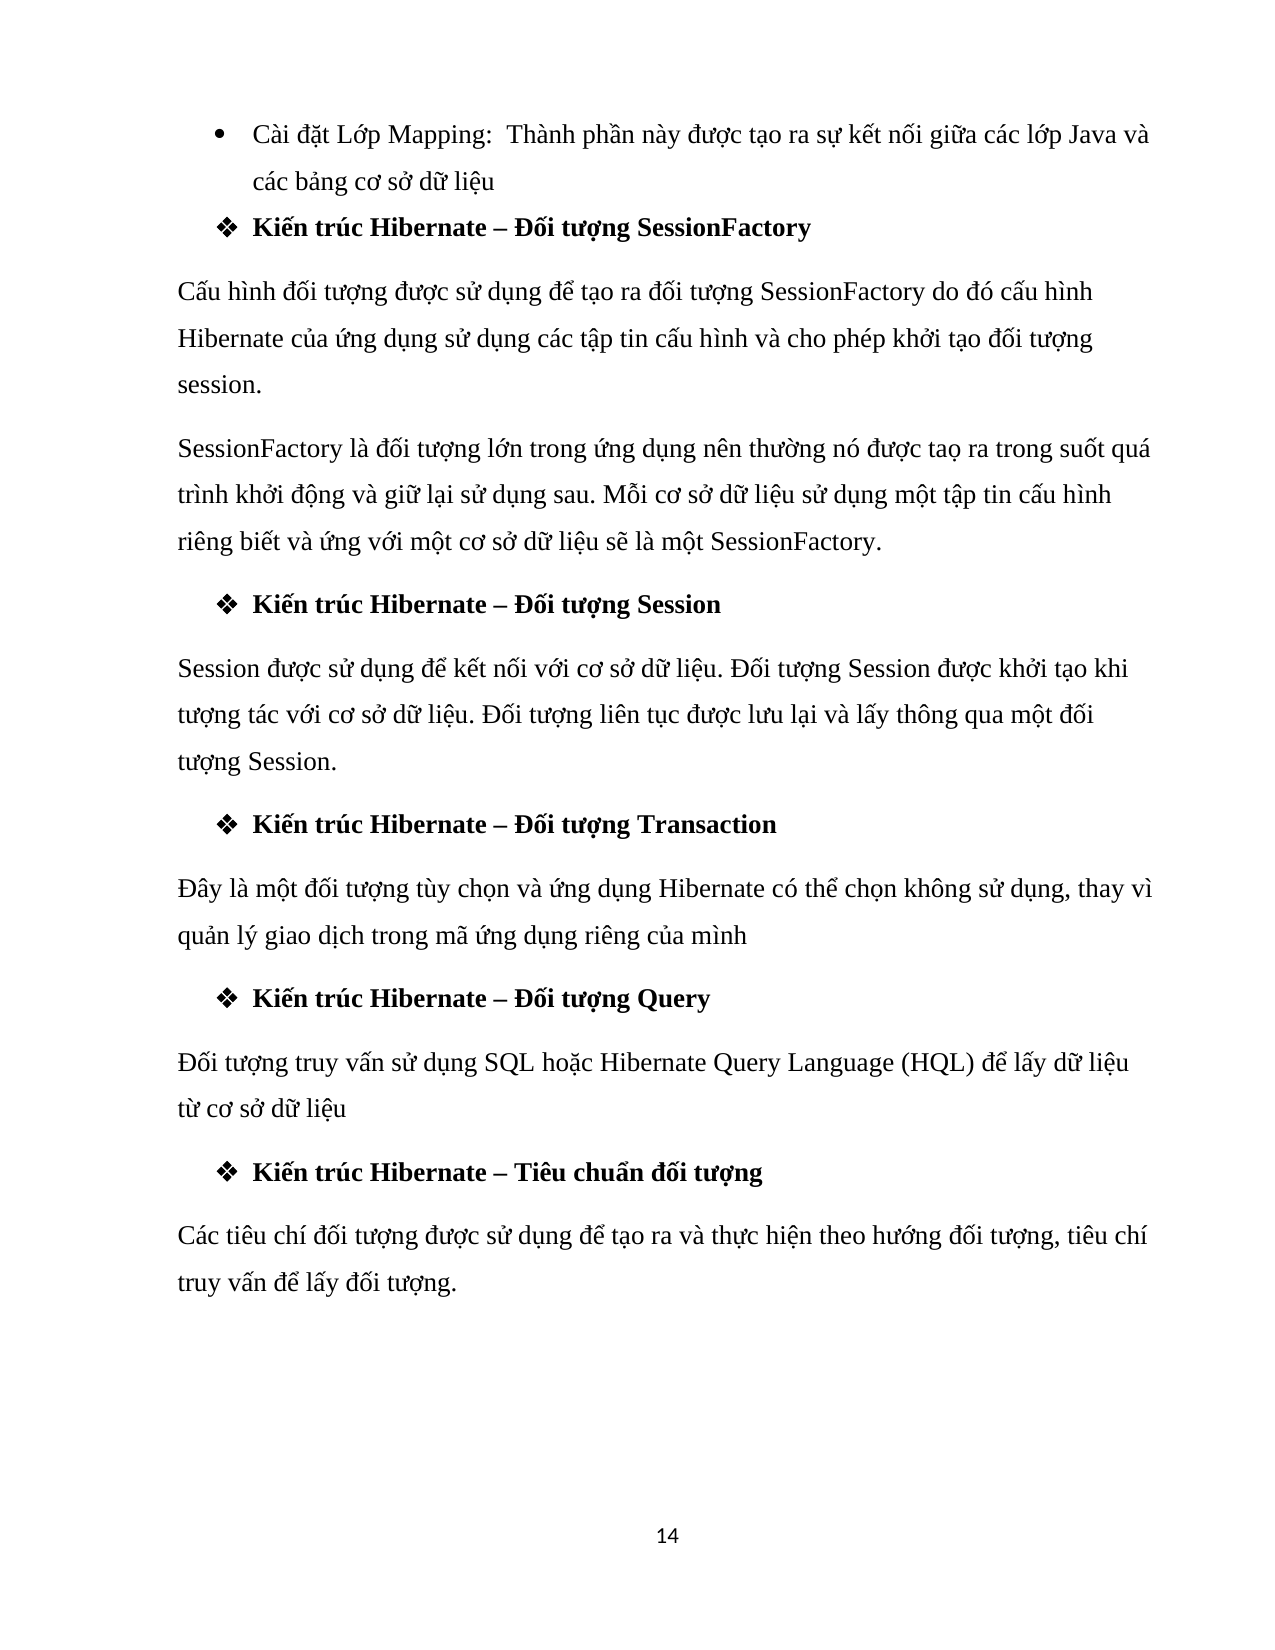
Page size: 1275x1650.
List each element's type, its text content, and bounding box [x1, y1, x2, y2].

list Kiến trúc Hibernate – Đối tượng Transaction [215, 809, 1157, 840]
text Session được sử dụng để kết nối với cơ sở dữ liệu. Đối tượng Session được khởi tạo khi tượng tác với cơ sở dữ liệu. Đối tượng liên tục được lưu lại và lấy thông qua một đối tượng Session. [177, 652, 1157, 776]
text Các tiêu chí đối tượng được sử dụng để tạo ra và thực hiện theo hướng đối tượng, tiêu chí truy vấn để lấy đối tượng. [177, 1219, 1157, 1297]
text SessionFactory là đối tượng lớn trong ứng dụng nên thường nó được taọ ra trong suốt quá trình khởi động và giữ lại sử dụng sau. Mỗi cơ sở dữ liệu sử dụng một tập tin cấu hình riêng biết và ứng với một cơ sở dữ liệu sẽ là một SessionFactory. [177, 432, 1157, 556]
list Kiến trúc Hibernate – Đối tượng Session [215, 588, 1157, 620]
text Đây là một đối tượng tùy chọn và ứng dụng Hibernate có thể chọn không sử dụng, thay vì quản lý giao dịch trong mã ứng dụng riêng của mình [177, 872, 1157, 950]
text Cấu hình đối tượng được sử dụng để tạo ra đối tượng SessionFactory do đó cấu hình Hibernate của ứng dụng sử dụng các tập tin cấu hình và cho phép khởi tạo đối tượng session. [177, 275, 1157, 399]
list Cài đặt Lớp Mapping: Thành phần này được tạo ra sự kết nối giữa các lớp Java và các bảng cơ sở dữ liệu [215, 118, 1157, 196]
list Kiến trúc Hibernate – Đối tượng SessionFactory [215, 212, 1157, 243]
list Kiến trúc Hibernate – Tiêu chuẩn đối tượng [215, 1156, 1157, 1187]
text Đối tượng truy vấn sử dụng SQL hoặc Hibernate Query Language (HQL) để lấy dữ liệu từ cơ sở dữ liệu [177, 1046, 1157, 1123]
list Kiến trúc Hibernate – Đối tượng Query [215, 982, 1157, 1013]
